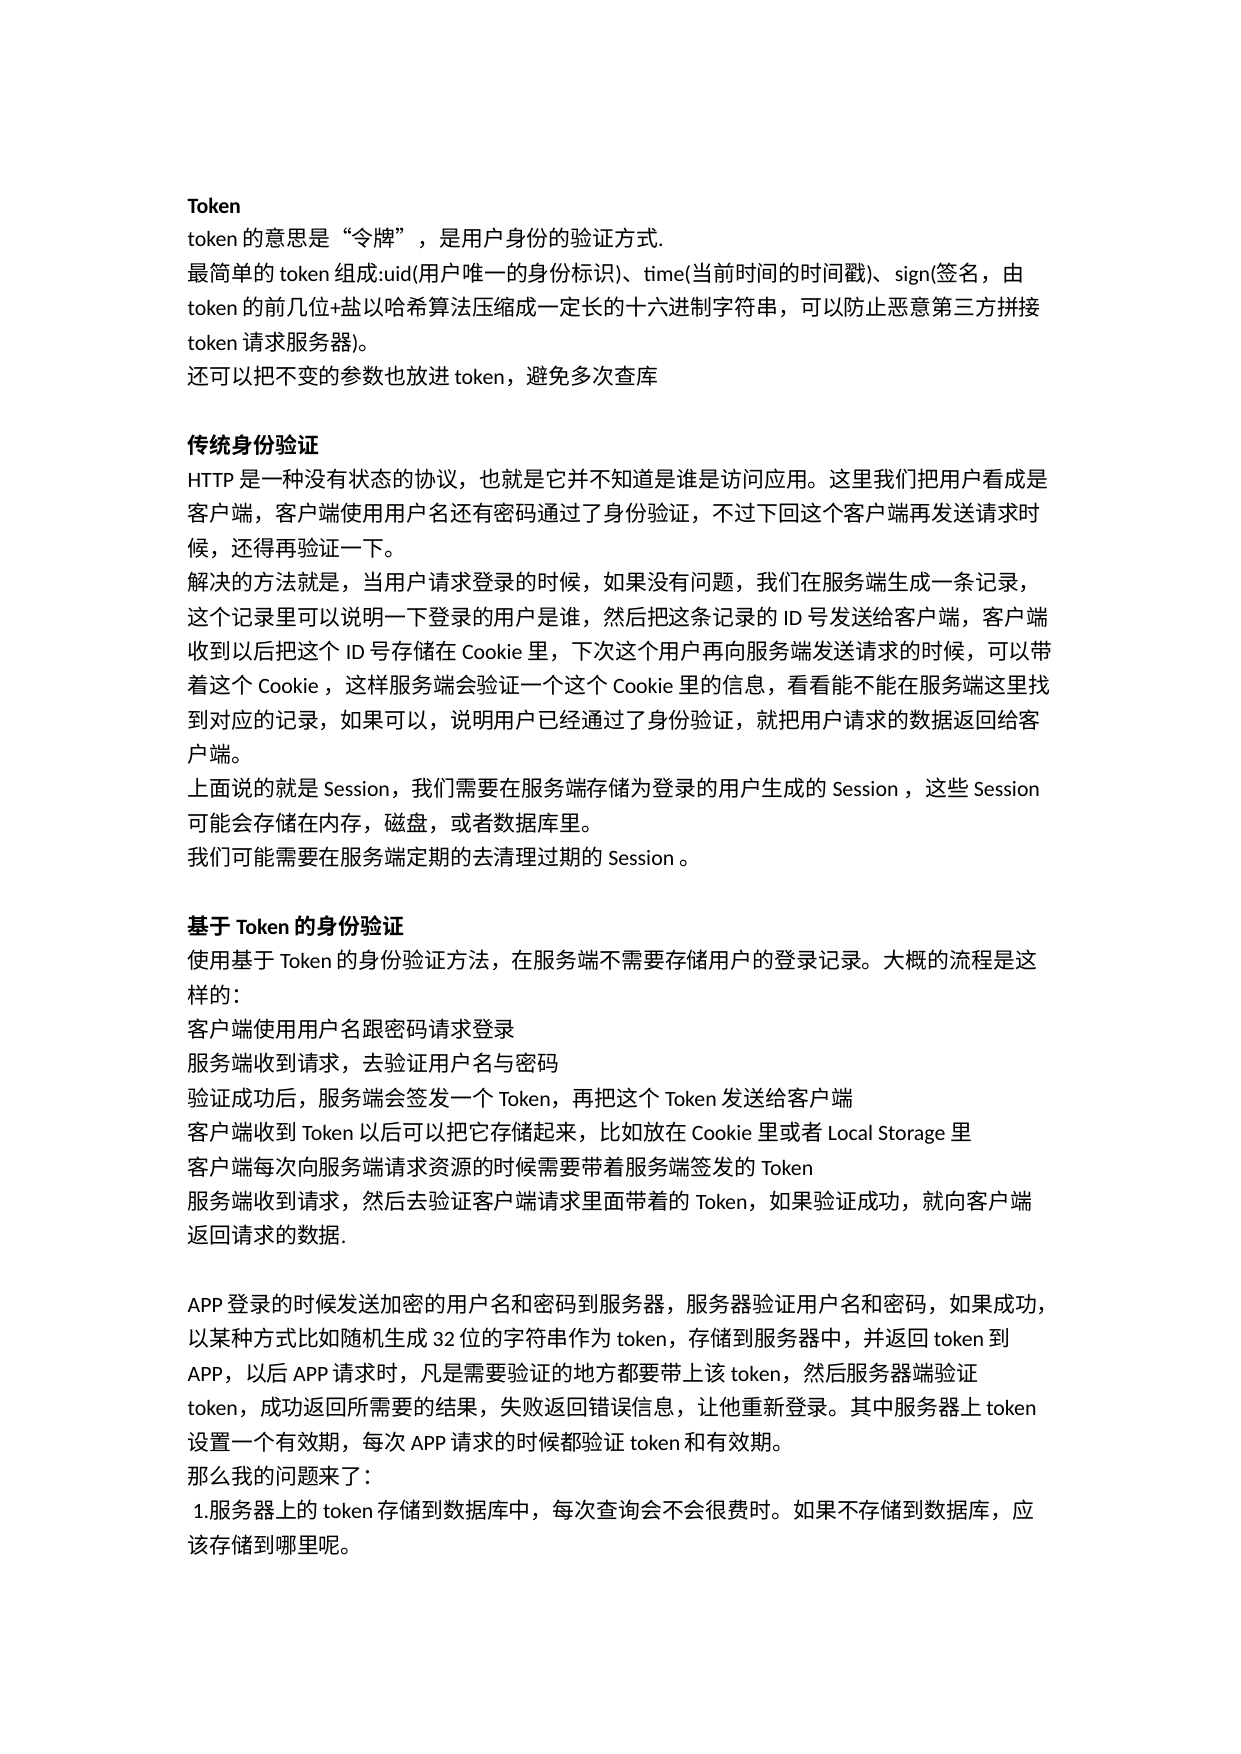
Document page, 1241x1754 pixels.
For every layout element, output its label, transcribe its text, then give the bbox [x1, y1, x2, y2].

text 基于 Token 的身份验证 [187, 906, 1053, 941]
text 客户端使用用户名跟密码请求登录 [187, 1009, 1053, 1044]
text token的意思是“令牌”，是用户身份的验证方式. [187, 219, 1053, 253]
text 服务端收到请求，然后去验证客户端请求里面带着的 Token，如果验证成功，就向客户端返回请求的数据. [187, 1181, 1053, 1250]
text 传统身份验证 [187, 425, 1053, 459]
text HTTP 是一种没有状态的协议，也就是它并不知道是谁是访问应用。这里我们把用户看成是客户端，客户端使用用户名还有密码通过了身份验证，不过下回这个客户端再发送请求时候，还得再验证一下。 [187, 459, 1053, 562]
text 服务端收到请求，去验证用户名与密码 [187, 1044, 1053, 1078]
text 客户端每次向服务端请求资源的时候需要带着服务端签发的 Token [187, 1147, 1053, 1181]
text 还可以把不变的参数也放进token，避免多次查库 [187, 356, 1053, 391]
text 解决的方法就是，当用户请求登录的时候，如果没有问题，我们在服务端生成一条记录，这个记录里可以说明一下登录的用户是谁，然后把这条记录的 ID 号发送给客户端，客户端收到以后把这个 ID 号存储在 Cookie 里，下次这个用户再向服务端发送请求的时候，可以带着这个 Cookie ，这样服务端会验证一个这个 Cookie 里的信息，看看能不能在服务端这里找到对应的记录，如果可以，说明用户已经通过了身份验证，就把用户请求的数据返回给客户端。 [187, 562, 1053, 769]
text 上面说的就是 Session，我们需要在服务端存储为登录的用户生成的 Session ，这些 Session 可能会存储在内存，磁盘，或者数据库里。 [187, 769, 1053, 837]
text 使用基于 Token 的身份验证方法，在服务端不需要存储用户的登录记录。大概的流程是这样的： [187, 941, 1053, 1009]
text 那么我的问题来了： [187, 1456, 1053, 1491]
text 验证成功后，服务端会签发一个 Token，再把这个 Token 发送给客户端 [187, 1078, 1053, 1112]
text 客户端收到 Token 以后可以把它存储起来，比如放在 Cookie 里或者 Local Storage 里 [187, 1112, 1053, 1147]
text 1.服务器上的token存储到数据库中，每次查询会不会很费时。如果不存储到数据库，应该存储到哪里呢。 [187, 1491, 1053, 1559]
text 我们可能需要在服务端定期的去清理过期的 Session 。 [187, 837, 1053, 872]
text APP登录的时候发送加密的用户名和密码到服务器，服务器验证用户名和密码，如果成功，以某种方式比如随机生成32位的字符串作为token，存储到服务器中，并返回token到APP，以后APP请求时，凡是需要验证的地方都要带上该token，然后服务器端验证token，成功返回所需要的结果，失败返回错误信息，让他重新登录。其中服务器上token设置一个有效期，每次APP请求的时候都验证token和有效期。 [187, 1284, 1053, 1456]
text 最简单的token组成:uid(用户唯一的身份标识)、time(当前时间的时间戳)、sign(签名，由token的前几位+盐以哈希算法压缩成一定长的十六进制字符串，可以防止恶意第三方拼接token请求服务器)。 [187, 253, 1053, 356]
text Token [187, 184, 1053, 219]
